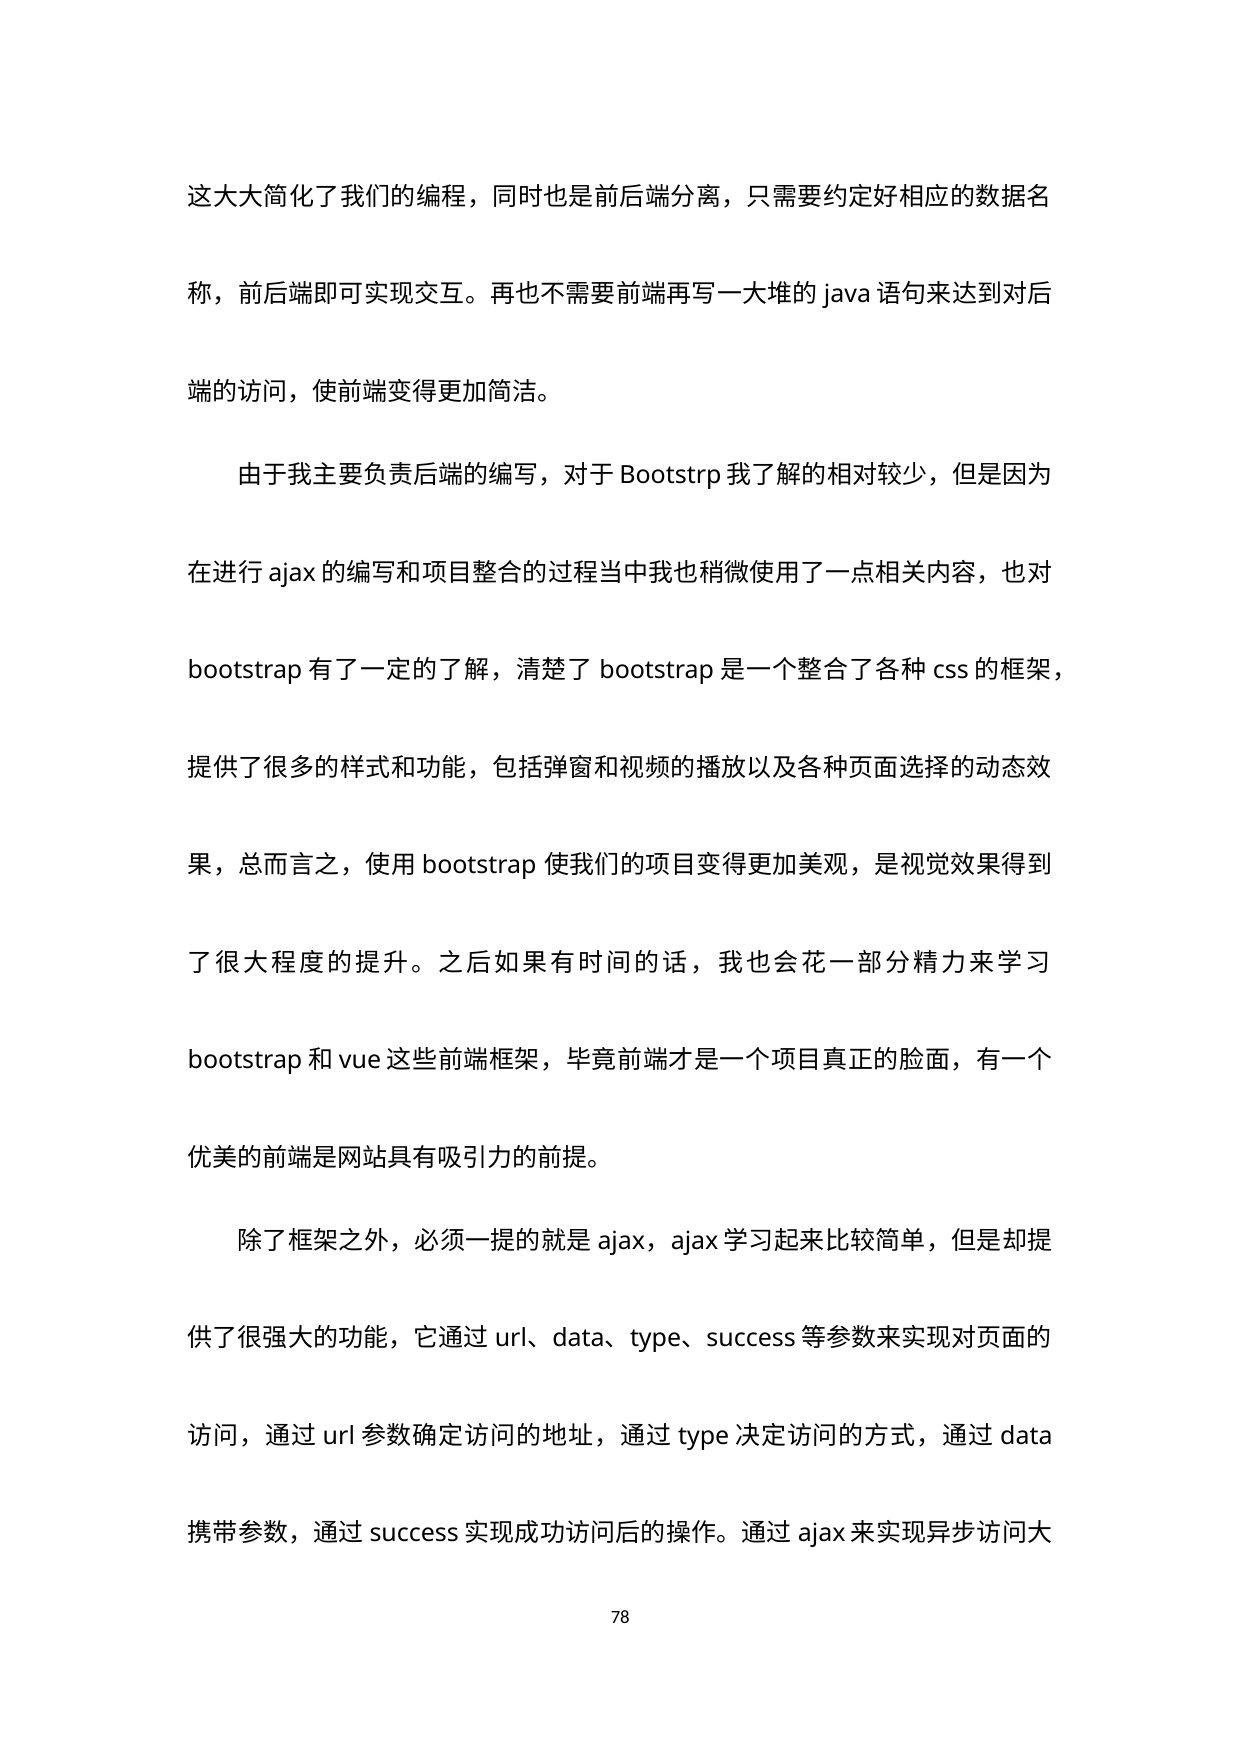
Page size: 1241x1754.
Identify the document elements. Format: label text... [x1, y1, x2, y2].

text 由于我主要负责后端的编写，对于Bootstrp我了解的相对较少，但是因为在进行ajax的编写和项目整合的过程当中我也稍微使用了一点相关内容，也对bootstrap有了一定的了解，清楚了bootstrap是一个整合了各种css的框架，提供了很多的样式和功能，包括弹窗和视频的播放以及各种页面选择的动态效果，总而言之，使用bootstrap 使我们的项目变得更加美观，是视觉效果得到了很大程度的提升。之后如果有时间的话，我也会花一部分精力来学习bootstrap和vue这些前端框架，毕竟前端才是一个项目真正的脸面，有一个优美的前端是网站具有吸引力的前提。 [187, 440, 1053, 1188]
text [187, 162, 1053, 422]
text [187, 1206, 1053, 1563]
